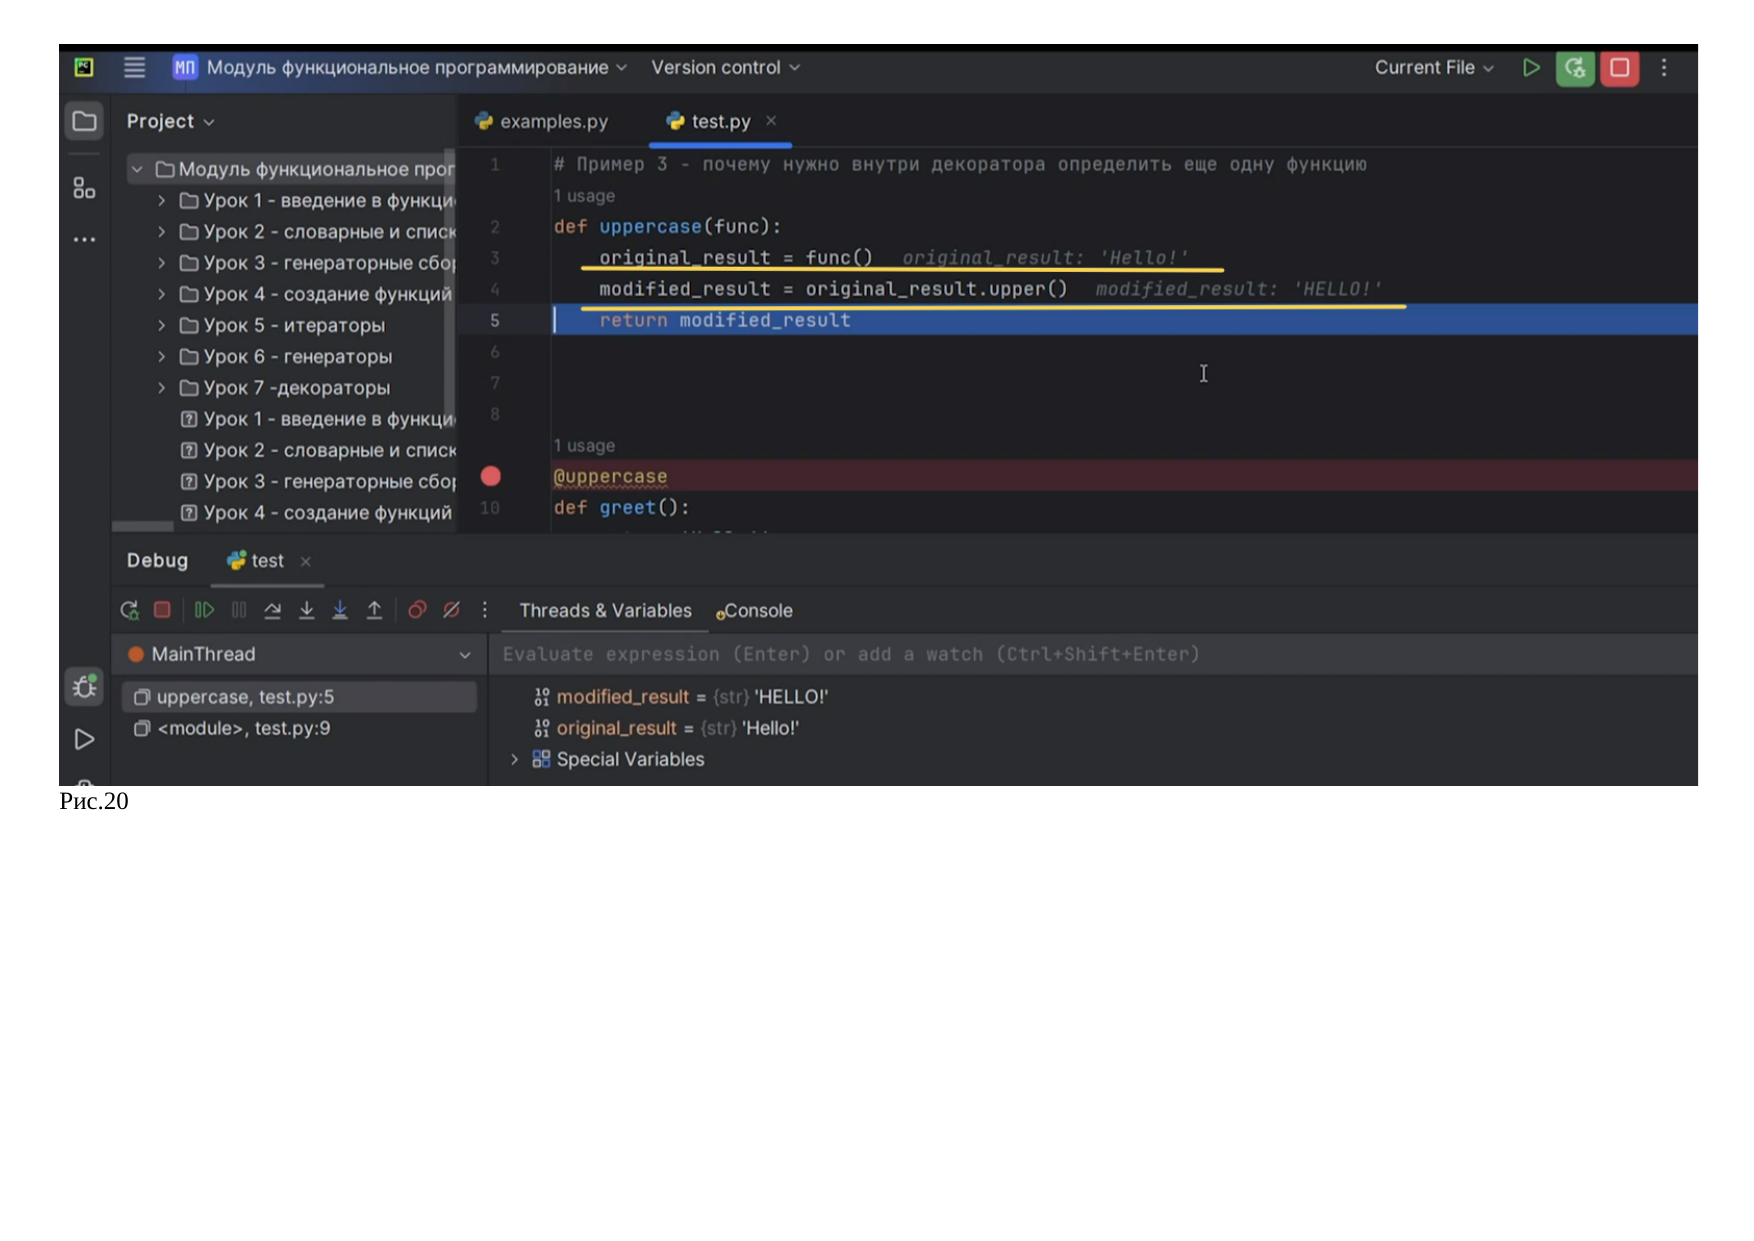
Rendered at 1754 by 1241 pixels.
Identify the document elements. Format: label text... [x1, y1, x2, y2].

text Рис.20 [59, 786, 1698, 815]
picture [59, 44, 1699, 786]
